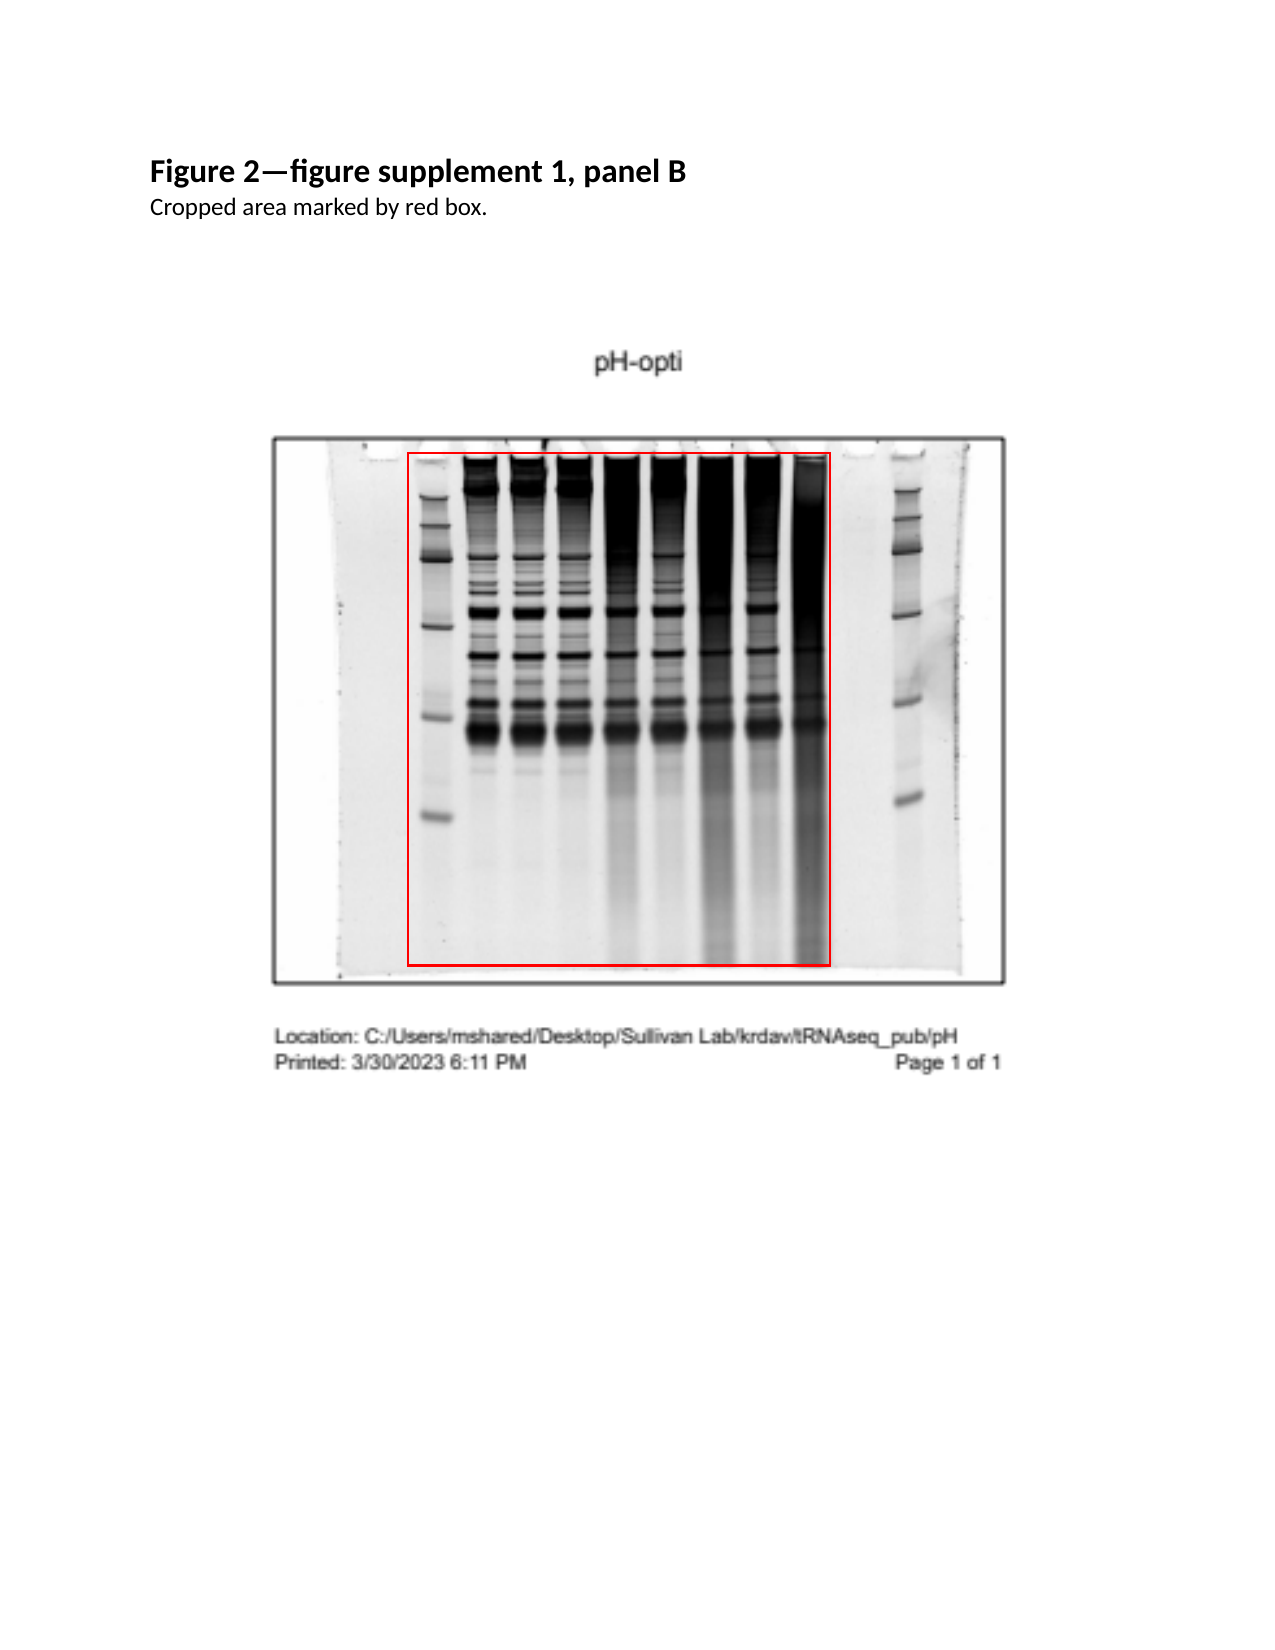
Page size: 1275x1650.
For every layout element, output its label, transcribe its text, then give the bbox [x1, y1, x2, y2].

text Figure 2—figure supplement 1, panel B [150, 150, 1125, 191]
text Cropped area marked by red box. [150, 191, 1125, 221]
